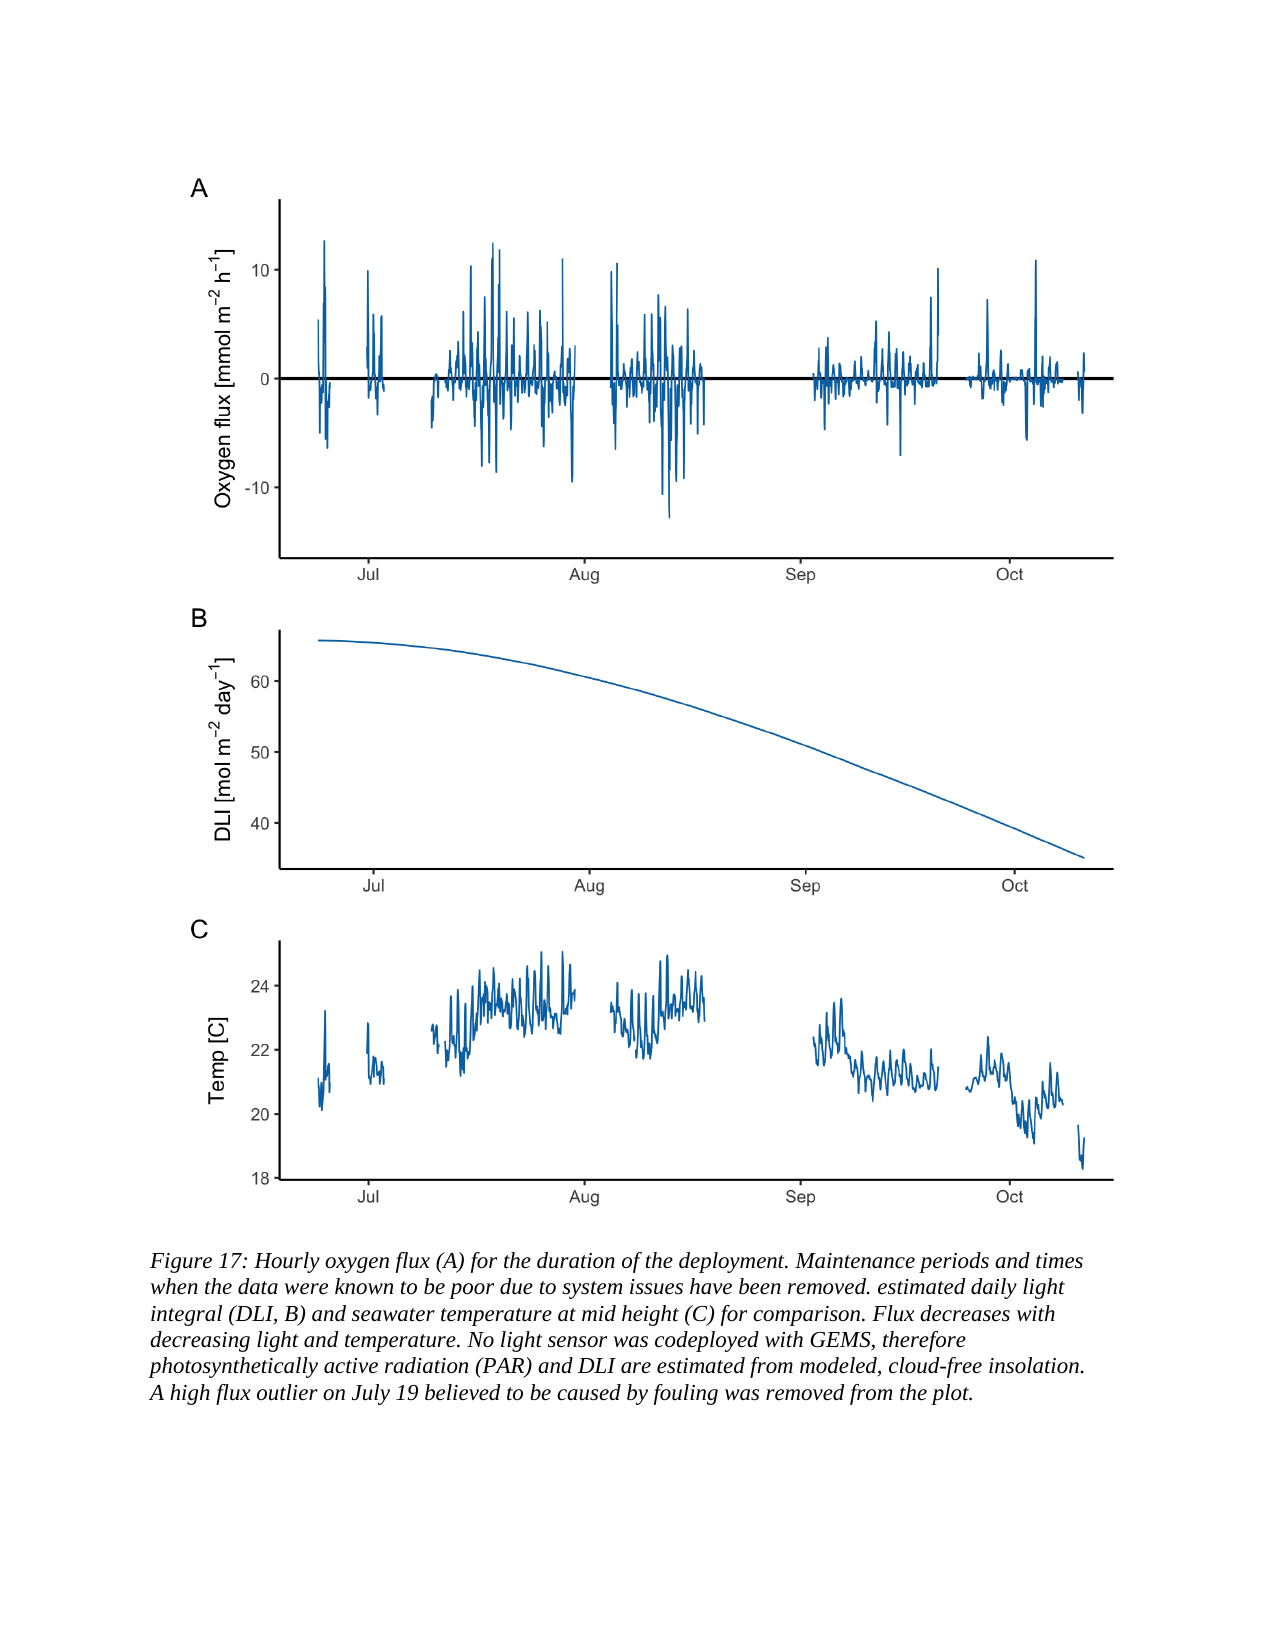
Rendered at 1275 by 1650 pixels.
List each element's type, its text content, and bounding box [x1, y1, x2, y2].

table_header Figure 17: Hourly oxygen flux (A) for the duration of the deployment. Maintenance periods and times when the data were known to be poor due to system issues have been removed. estimated daily light integral (DLI, B) and seawater temperature at mid height (C) for comparison. Flux decreases with decreasing light and temperature. No light sensor was codeployed with GEMS, therefore photosynthetically active radiation (PAR) and DLI are estimated from modeled, cloud-free insolation. A high flux outlier on July 19 believed to be caused by fouling was removed from the plot. [139, 150, 1114, 1418]
picture [168, 153, 1114, 1227]
